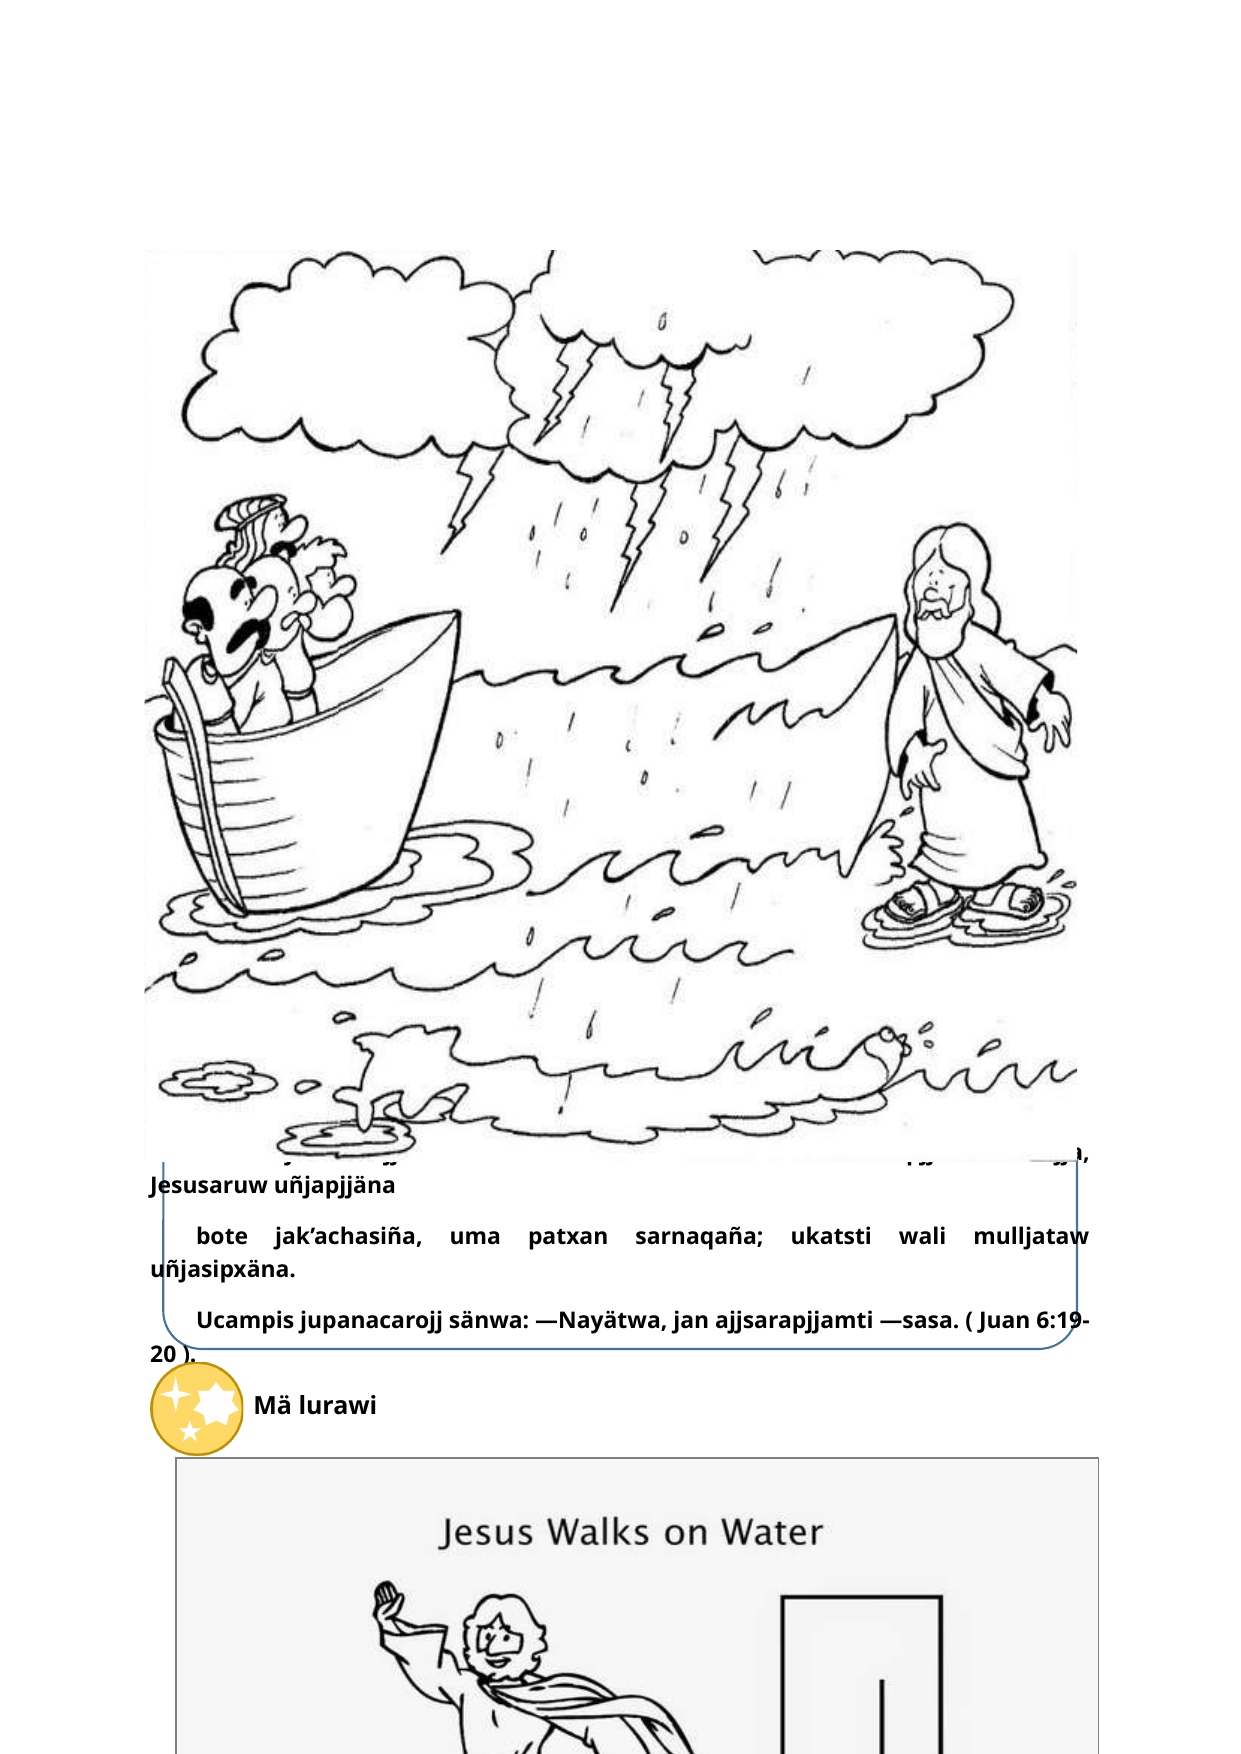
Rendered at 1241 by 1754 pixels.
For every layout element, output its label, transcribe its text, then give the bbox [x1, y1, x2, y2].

picture [144, 250, 1078, 1162]
picture [177, 1459, 1098, 1754]
text Ucampis jupanacarojj sänwa: —Nayätwa, jan ajjsarapjjamti —sasa. ( Juan 6:19-20 ). [150, 1304, 1090, 1369]
picture [150, 1362, 244, 1456]
text Mä lurawi [244, 1388, 1090, 1422]
text bote jak’achasiña, uma patxan sarnaqaña; ukatsti wali mulljataw uñjasipxäna. [150, 1220, 1090, 1285]
text Kimsa jan ukajj kimsa kilometro chikatani remar sarapjjäna ukhajja, Jesusaruw uñjapjjäna [150, 1136, 1090, 1201]
